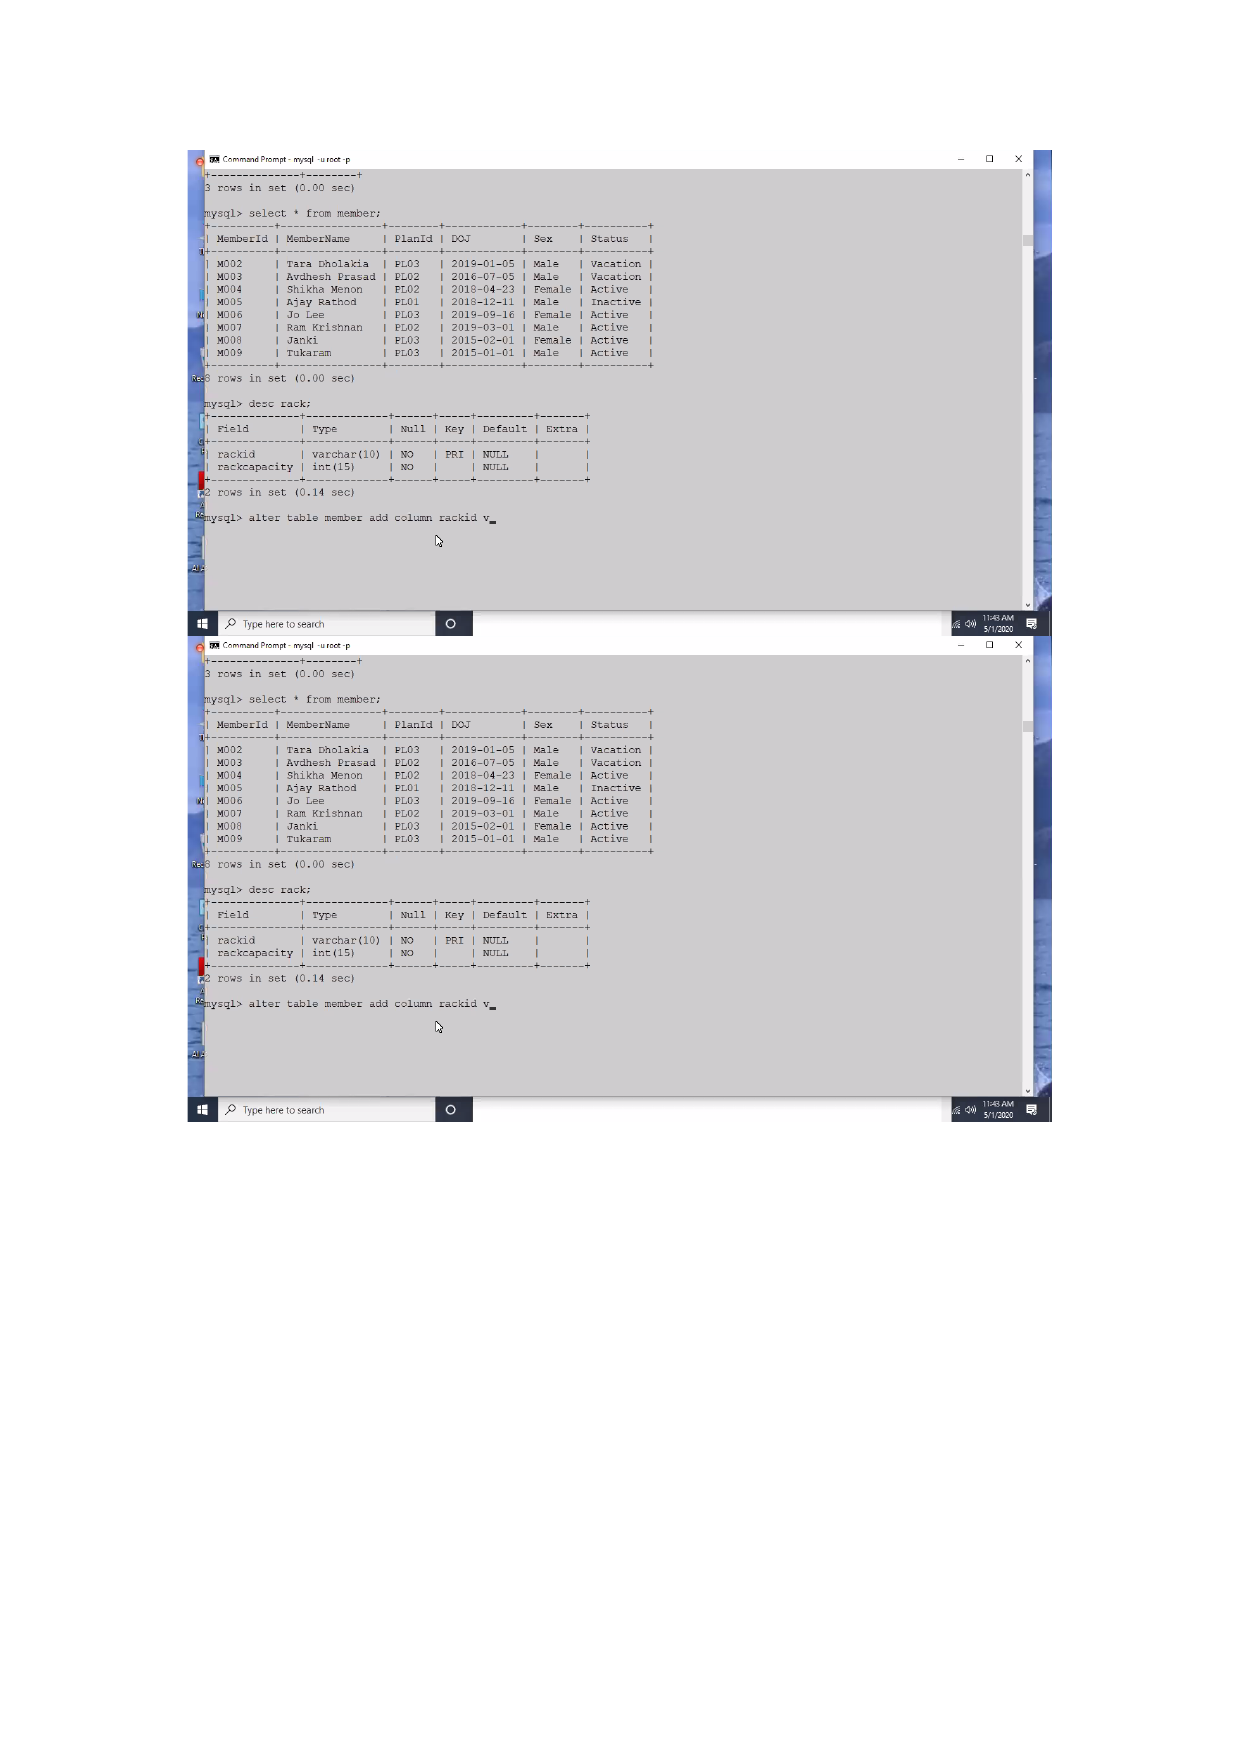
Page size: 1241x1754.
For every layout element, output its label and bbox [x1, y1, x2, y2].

picture [187, 150, 1052, 1122]
